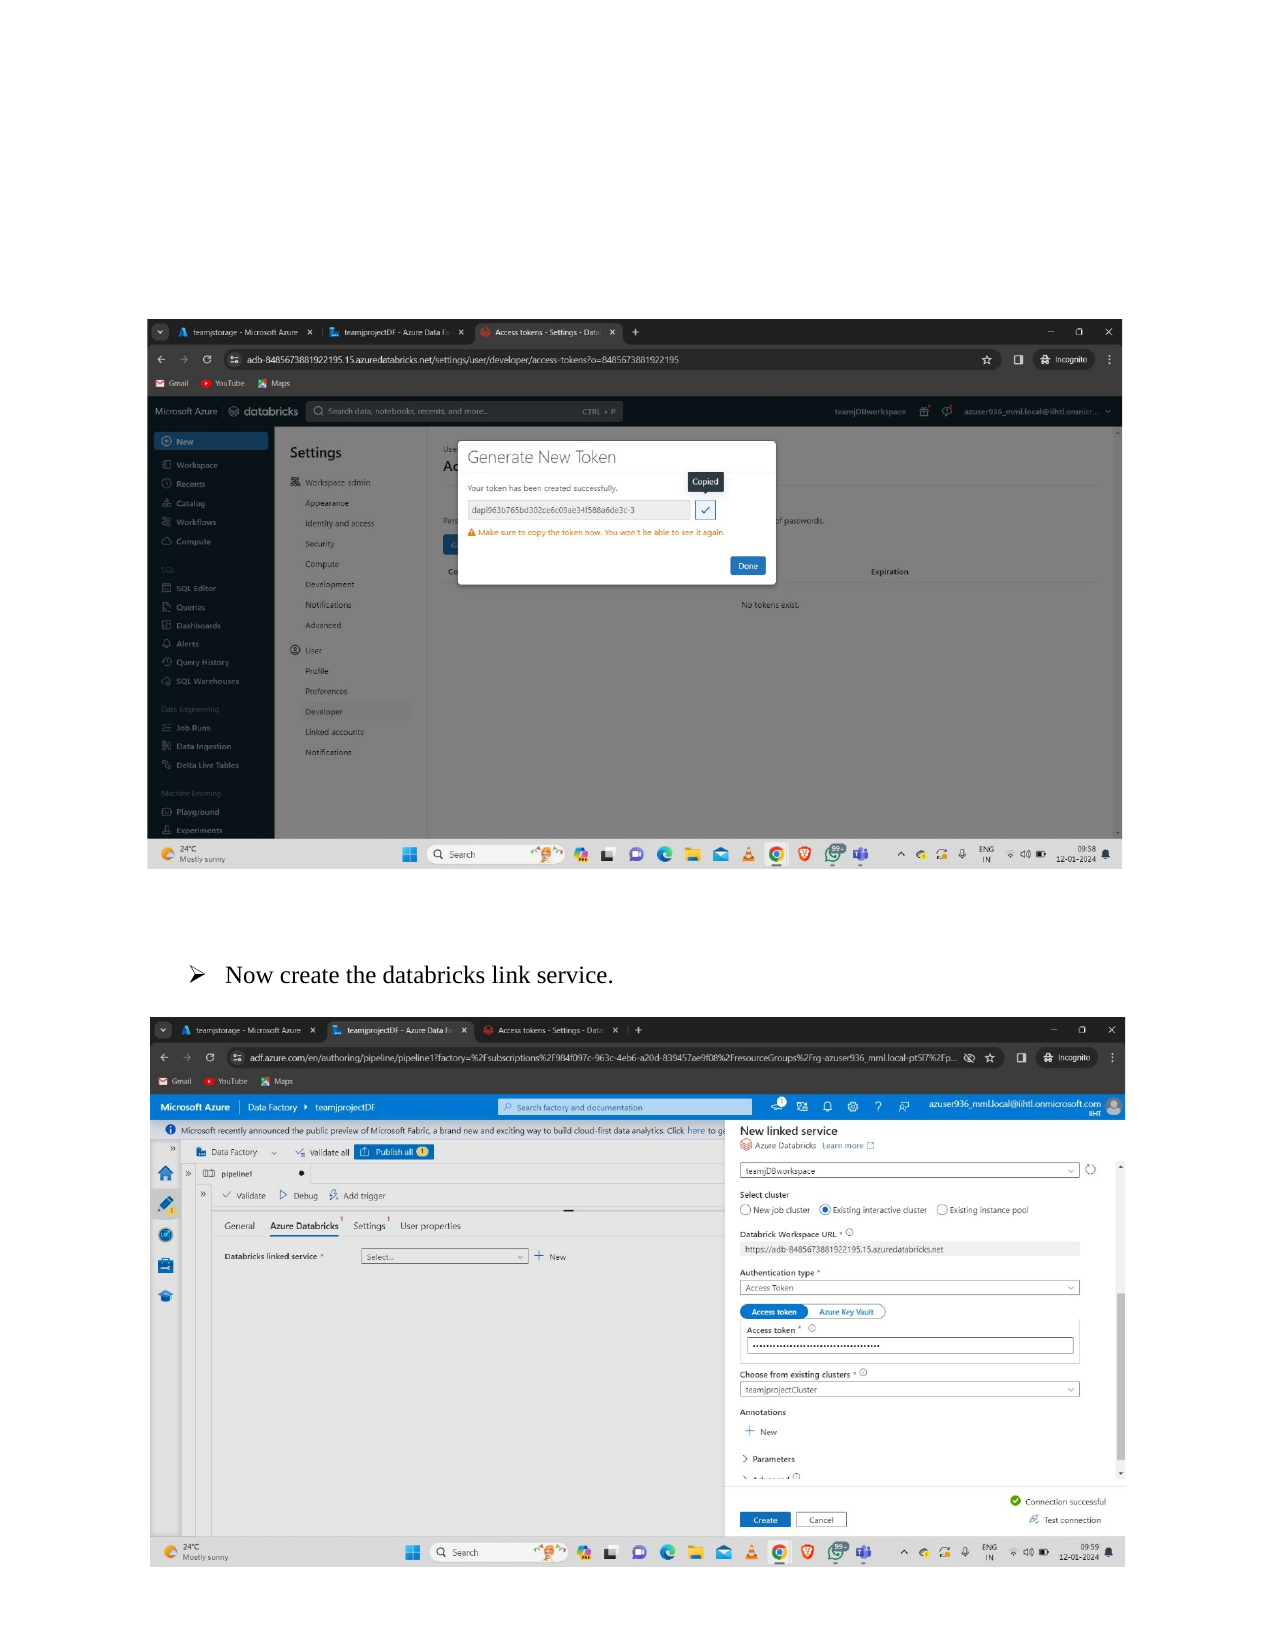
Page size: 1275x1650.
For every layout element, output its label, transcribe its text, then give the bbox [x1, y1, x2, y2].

list Now create the databricks link service. [187, 960, 1125, 988]
picture [147, 319, 1123, 869]
picture [150, 1017, 1125, 1567]
